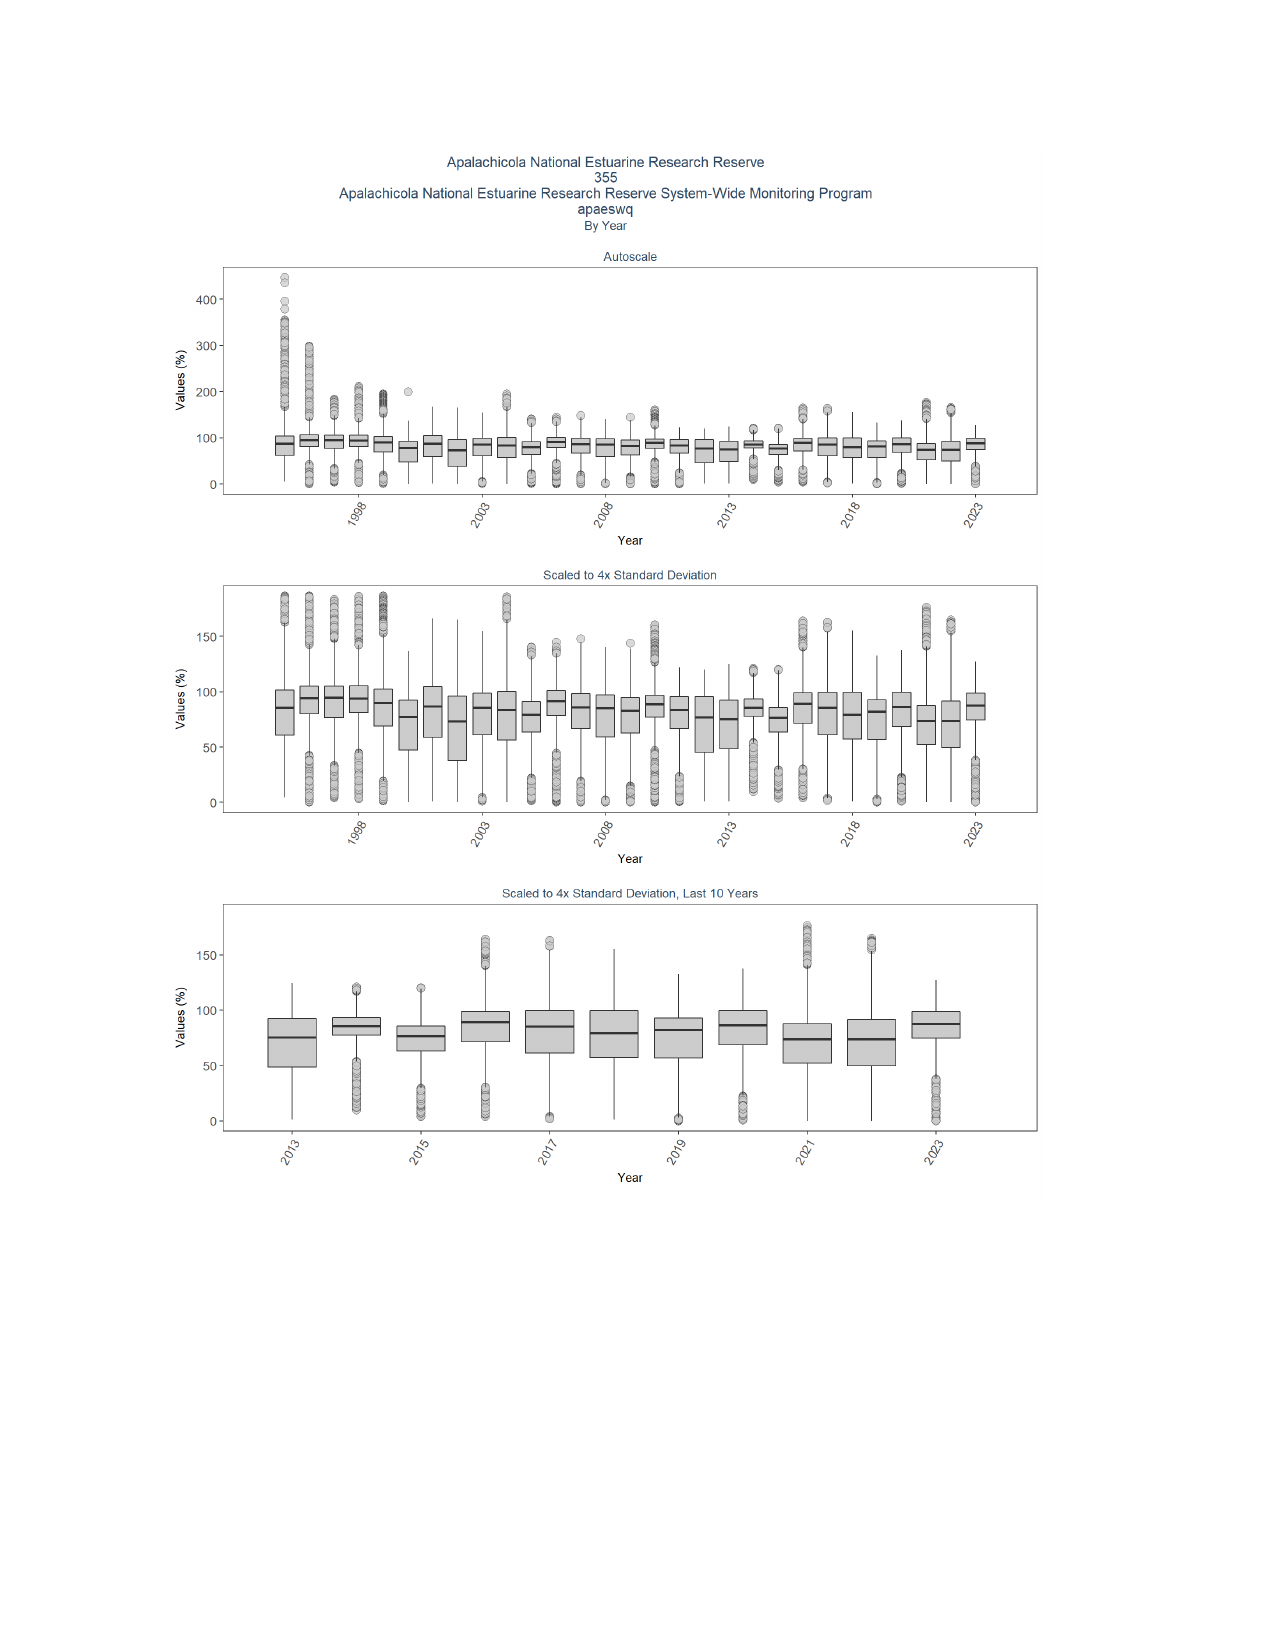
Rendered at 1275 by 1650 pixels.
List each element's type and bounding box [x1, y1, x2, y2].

picture [168, 150, 1044, 1200]
